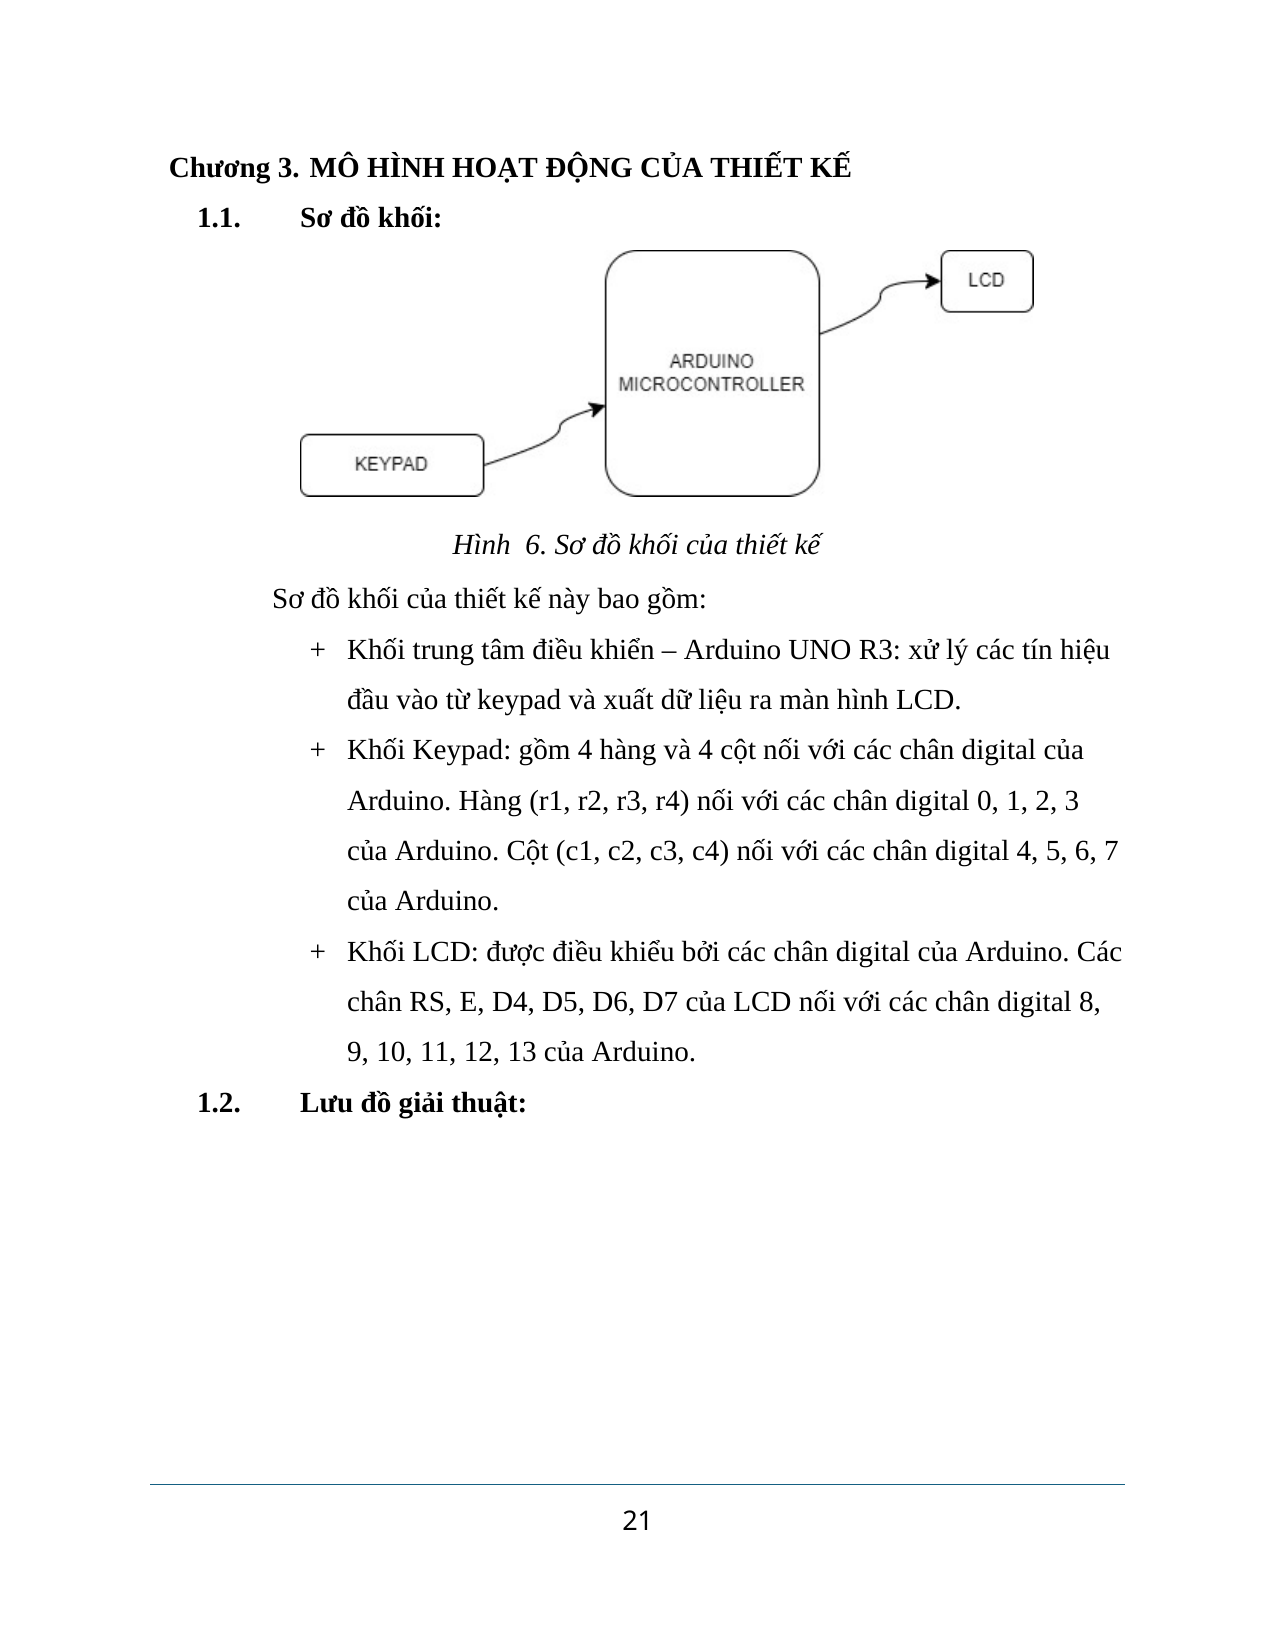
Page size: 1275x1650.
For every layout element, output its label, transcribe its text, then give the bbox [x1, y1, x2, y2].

list Khối LCD: được điều khiểu bởi các chân digital của Arduino. Các chân RS, E, D4, D5, D6, D7 của LCD nối với các chân digital 8, 9, 10, 11, 12, 13 của Arduino. [309, 934, 1125, 1068]
list MÔ HÌNH HOẠT ĐỘNG CỦA THIẾT KẾ [169, 150, 1125, 183]
text Sơ đồ khối của thiết kế này bao gồm: [272, 582, 1125, 615]
list Khối Keypad: gồm 4 hàng và 4 cột nối với các chân digital của Arduino. Hàng (r1, r2, r3, r4) nối với các chân digital 0, 1, 2, 3 của Arduino. Cột (c1, c2, c3, c4) nối với các chân digital 4, 5, 6, 7 của Arduino. [309, 732, 1125, 917]
list Lưu đồ giải thuật: [197, 1085, 1125, 1118]
list Khối trung tâm điều khiển – Arduino UNO R3: xử lý các tín hiệu đầu vào từ keypad và xuất dữ liệu ra màn hình LCD. [309, 632, 1125, 716]
picture [300, 250, 1034, 497]
text Hình 6. Sơ đồ khối của thiết kế [150, 527, 1125, 561]
list Sơ đồ khối: [197, 200, 1125, 234]
